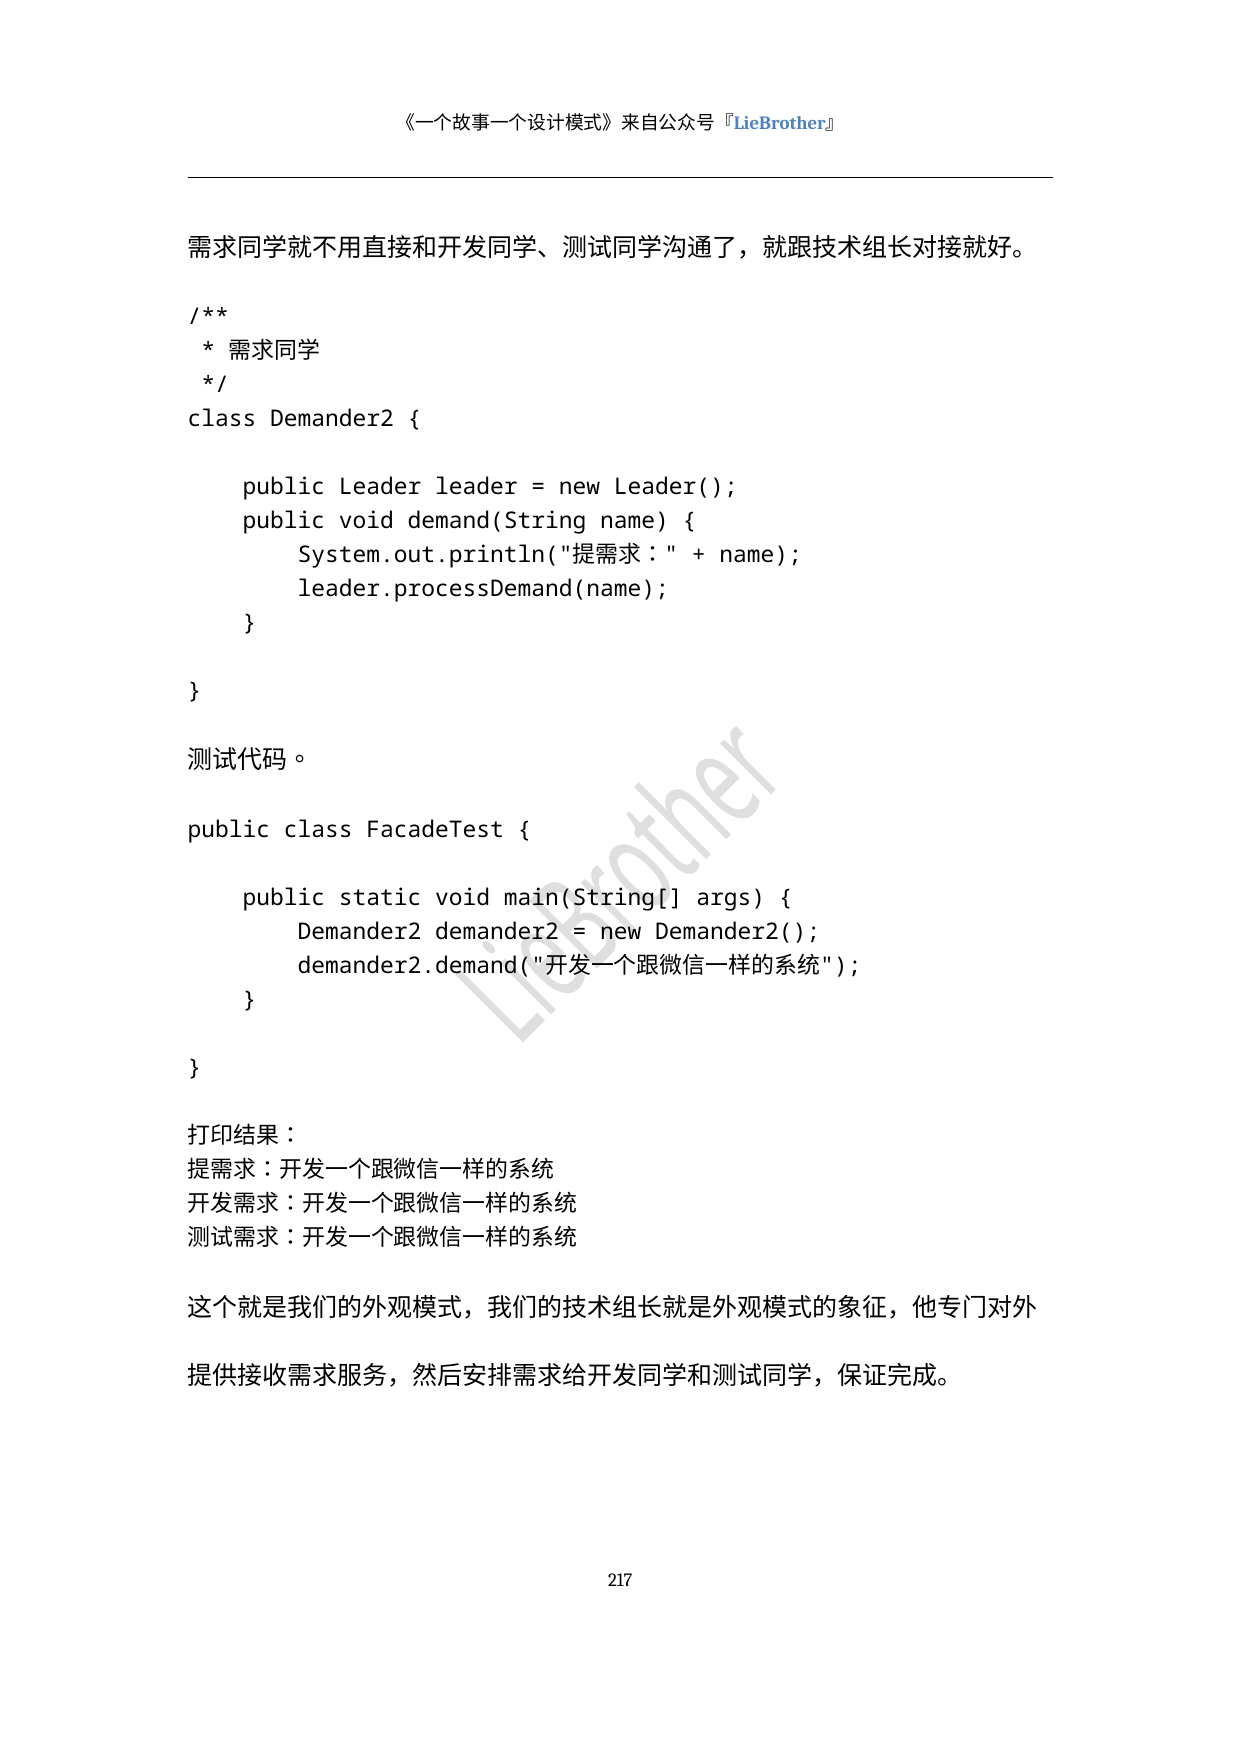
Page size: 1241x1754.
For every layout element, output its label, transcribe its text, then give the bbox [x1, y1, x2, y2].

text 需求同学就不用直接和开发同学、测试同学沟通了，就跟技术组长对接就好。 [187, 212, 1053, 280]
text 这个就是我们的外观模式，我们的技术组长就是外观模式的象征，他专门对外提供接收需求服务，然后安排需求给开发同学和测试同学，保证完成。 [187, 1272, 1053, 1408]
text public class FacadeTest { public static void main(String[] args) { Demander2 demander2 = new Demander2(); demander2.demand("开发一个跟微信一样的系统"); } } 打印结果： 提需求：开发一个跟微信一样的系统 开发需求：开发一个跟微信一样的系统 测试需求：开发一个跟微信一样的系统 [187, 812, 1053, 1253]
text 测试代码。 [187, 725, 1053, 793]
text /** * 需求同学 */ class Demander2 { public Leader leader = new Leader(); public void demand(String name) { System.out.println("提需求：" + name); leader.processDemand(name); } } [187, 299, 1053, 706]
